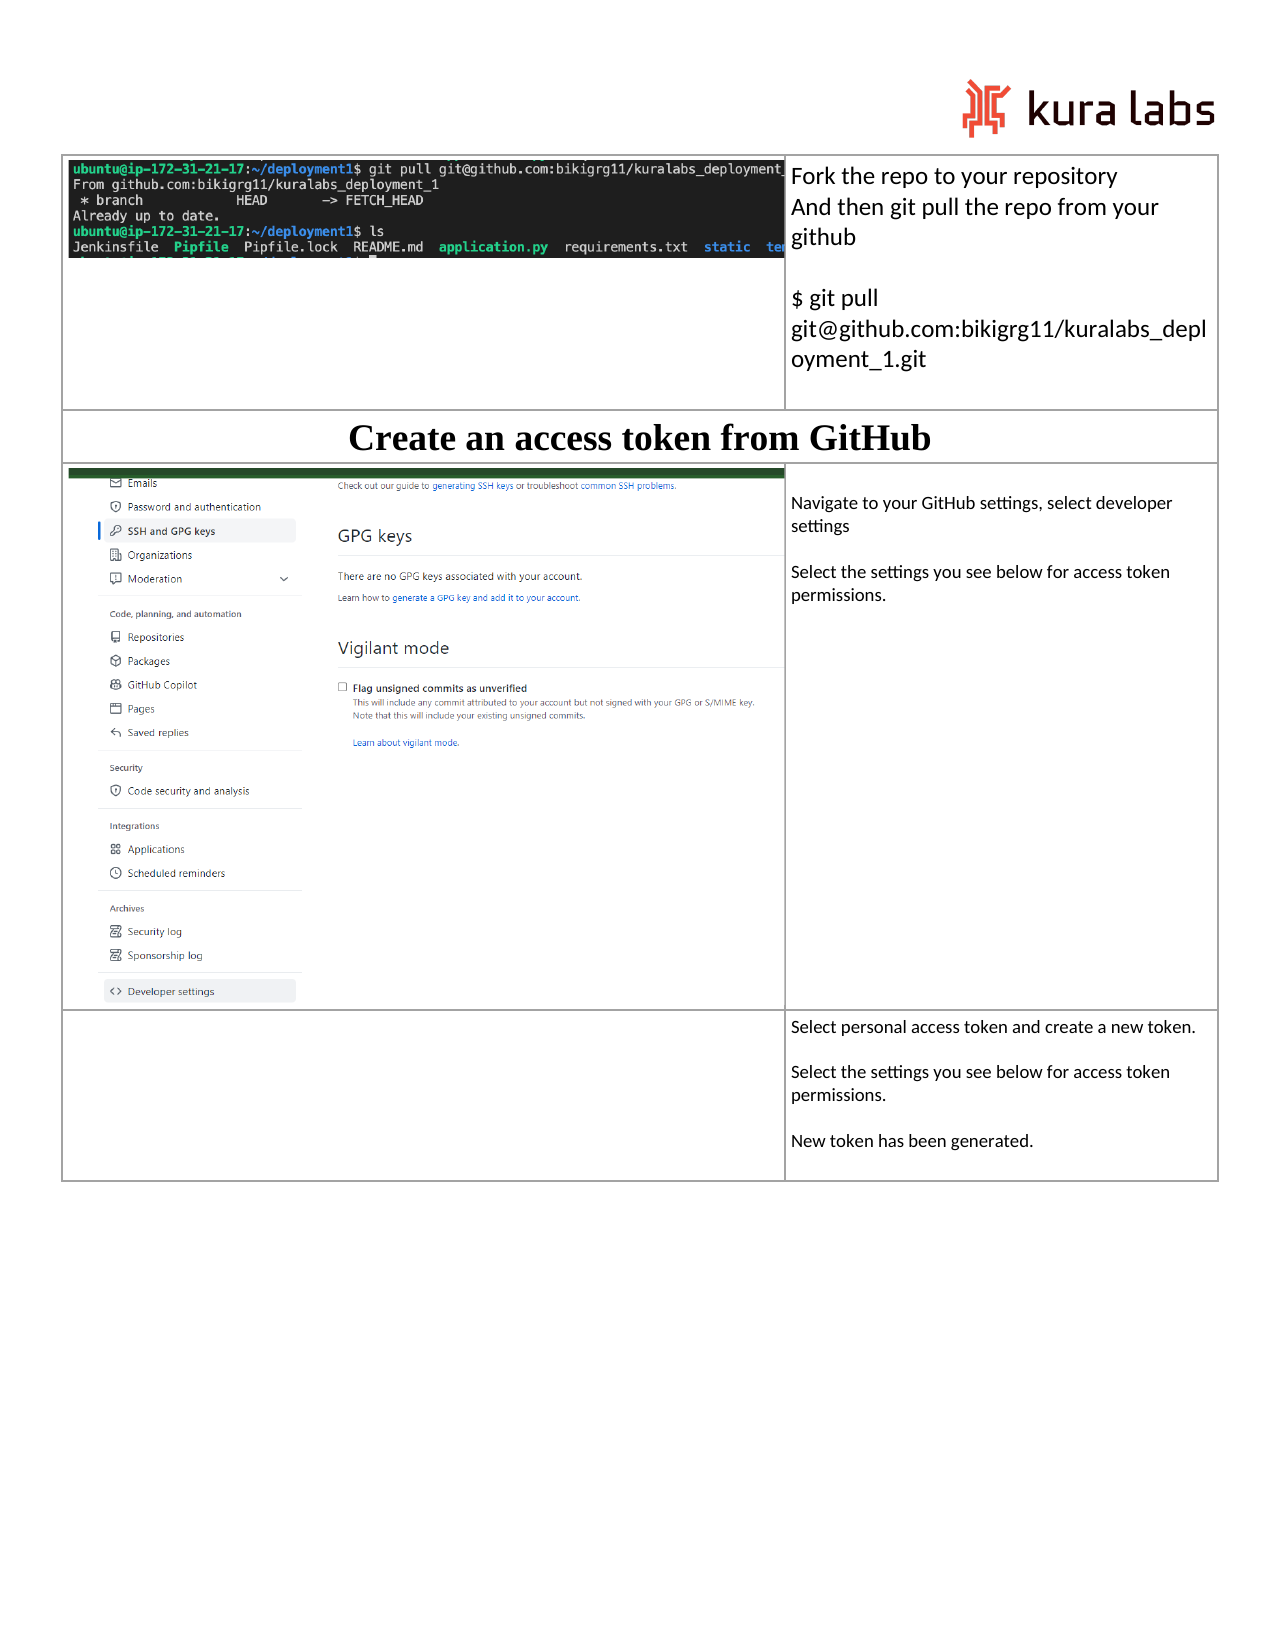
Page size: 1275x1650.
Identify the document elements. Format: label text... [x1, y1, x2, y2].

table_cell [63, 1011, 784, 1179]
picture [68, 160, 785, 258]
table_cell [63, 464, 784, 1009]
table_cell Fork the repo to your repository And then git pull the repo from your github $ git pull git@github.com:bikigrg11/kuralabs_deployment_1.git [786, 156, 1217, 409]
table_cell Create an access token from GitHub [63, 411, 1217, 462]
picture [962, 75, 1219, 144]
table_cell Navigate to your GitHub settings, select developer settings Select the settings you see below for access token permissions. [786, 464, 1217, 1009]
picture [68, 468, 785, 1005]
table_cell [63, 156, 784, 409]
